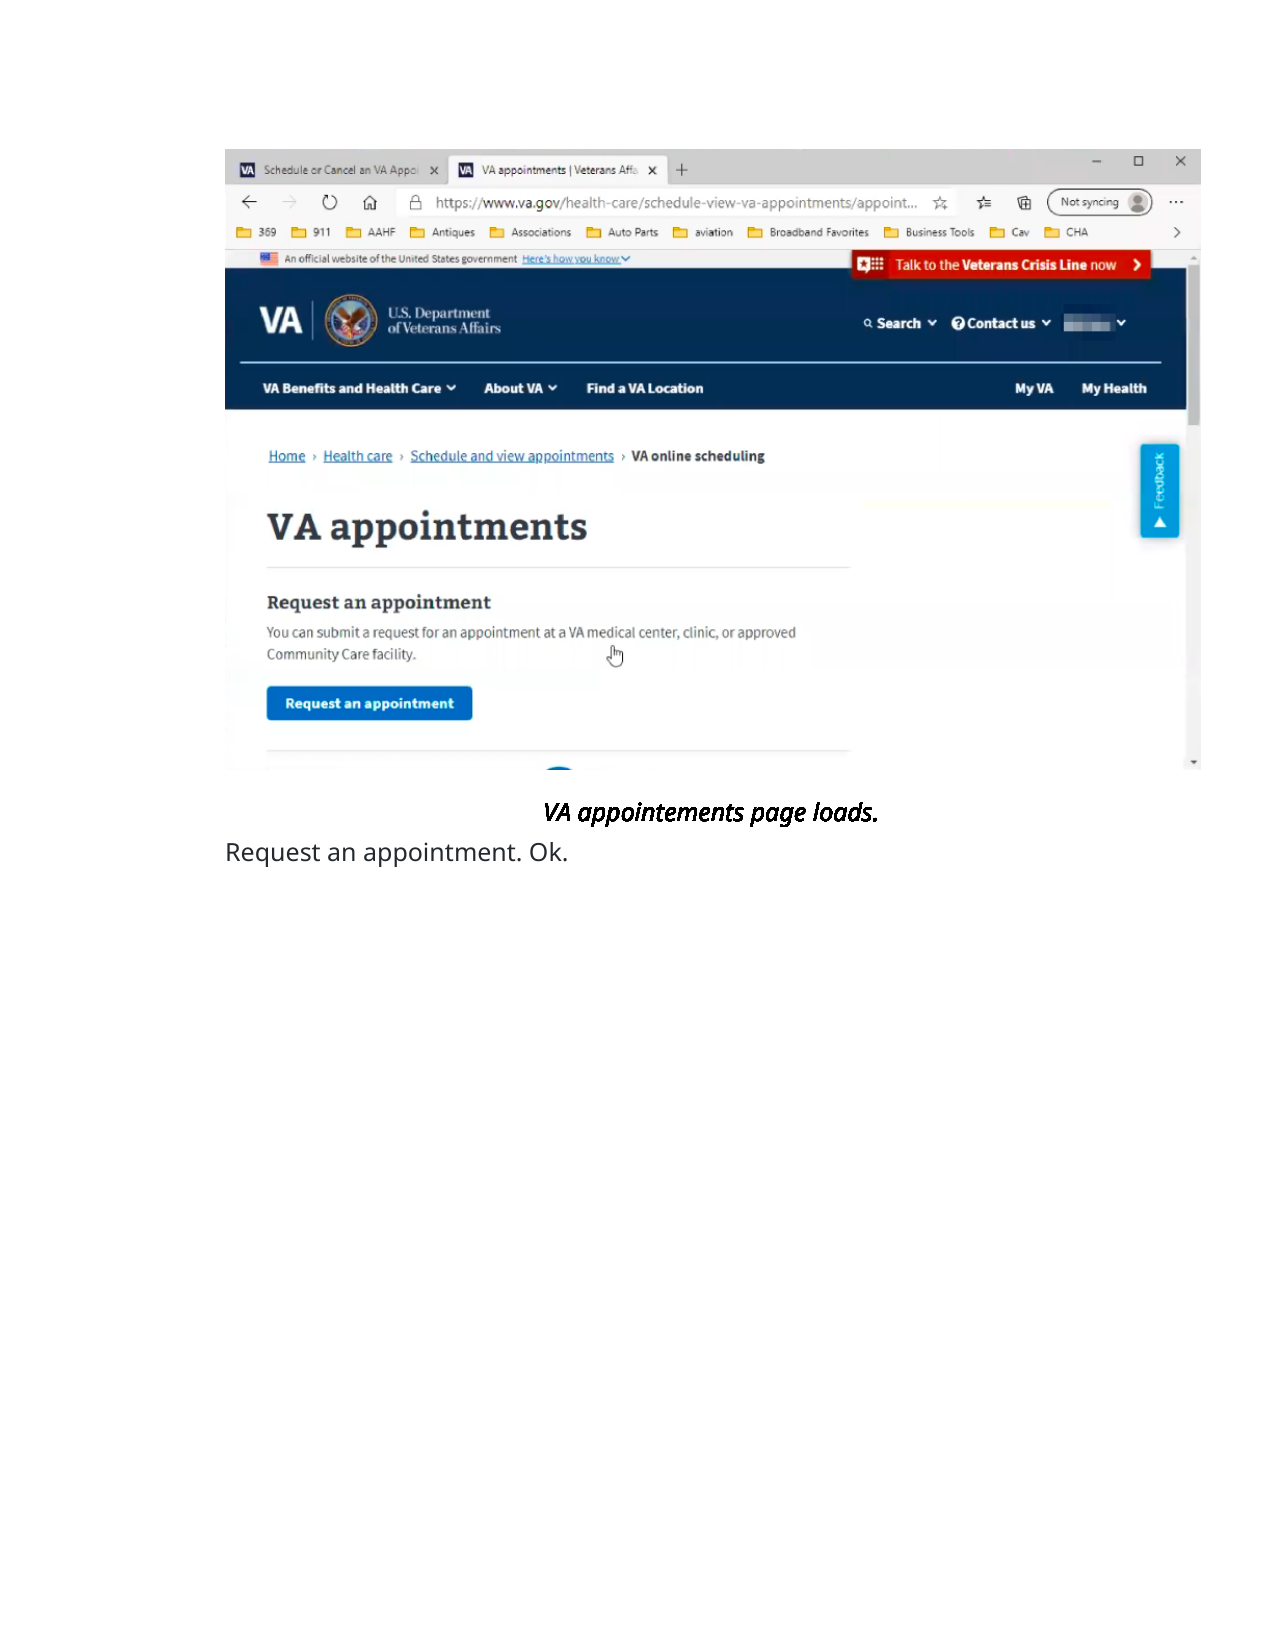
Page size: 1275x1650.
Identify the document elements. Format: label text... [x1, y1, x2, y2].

text Request an appointment. Ok. [225, 770, 1125, 868]
picture [225, 149, 1201, 770]
